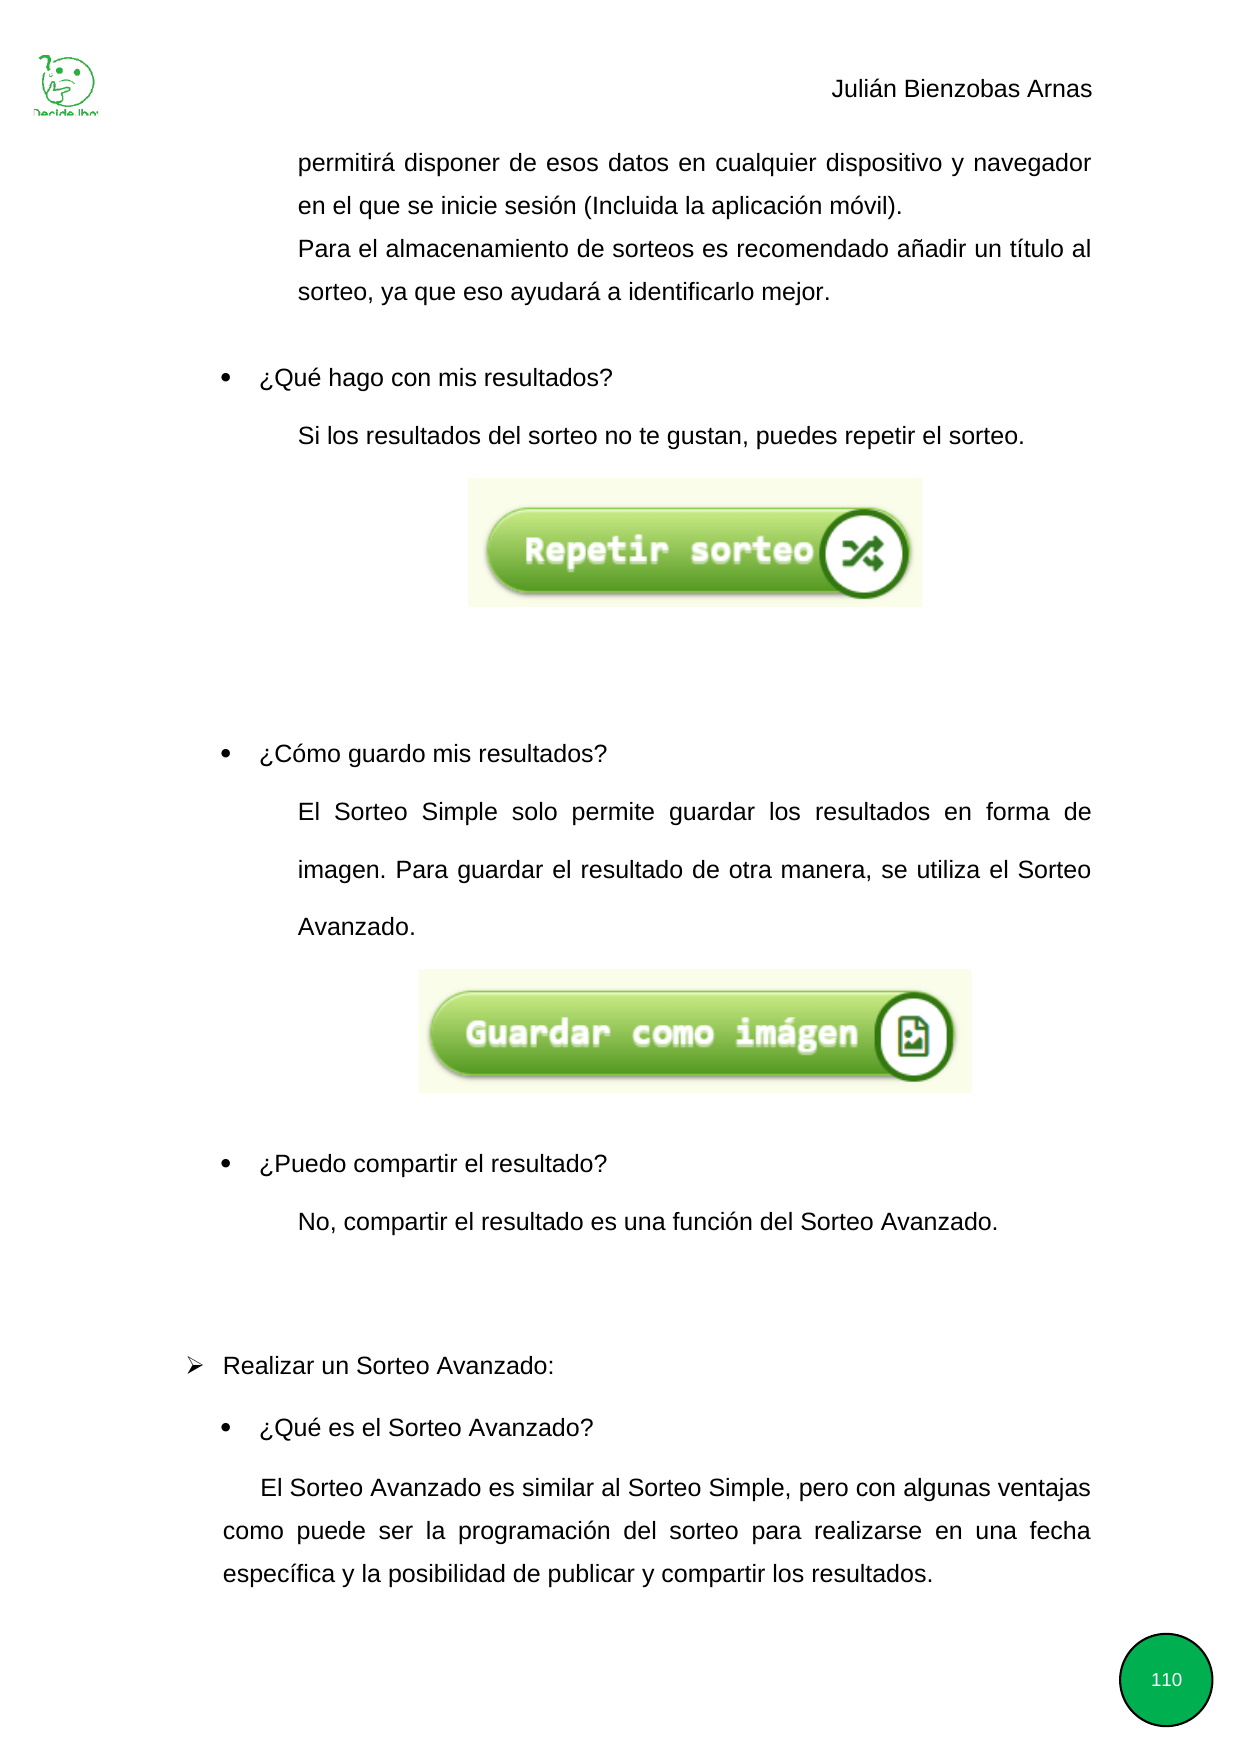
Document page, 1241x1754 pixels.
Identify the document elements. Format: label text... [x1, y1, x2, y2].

list ¿Puedo compartir el resultado? [221, 1149, 1092, 1178]
list ¿Qué es el Sorteo Avanzado? [221, 1413, 1092, 1442]
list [298, 148, 1092, 219]
list ¿Qué hago con mis resultados? [221, 363, 1092, 392]
picture [467, 478, 923, 607]
list No, compartir el resultado es una función del Sorteo Avanzado. [298, 1207, 1092, 1236]
list Para el almacenamiento de sorteos es recomendado añadir un título al sorteo, ya que eso ayudará a identificarlo mejor. [298, 234, 1092, 306]
text El Sorteo Avanzado es similar al Sorteo Simple, pero con algunas ventajas como puede ser la programación del sorteo para realizarse en una fecha específica y la posibilidad de publicar y compartir los resultados. [223, 1473, 1092, 1588]
list Si los resultados del sorteo no te gustan, puedes repetir el sorteo. [298, 421, 1092, 450]
list El Sorteo Simple solo permite guardar los resultados en forma de imagen. Para guardar el resultado de otra manera, se utiliza el Sorteo Avanzado. [298, 797, 1092, 941]
list Realizar un Sorteo Avanzado: [185, 1351, 1092, 1379]
picture [32, 55, 99, 114]
list ¿Cómo guardo mis resultados? [221, 739, 1092, 768]
picture [418, 969, 972, 1093]
